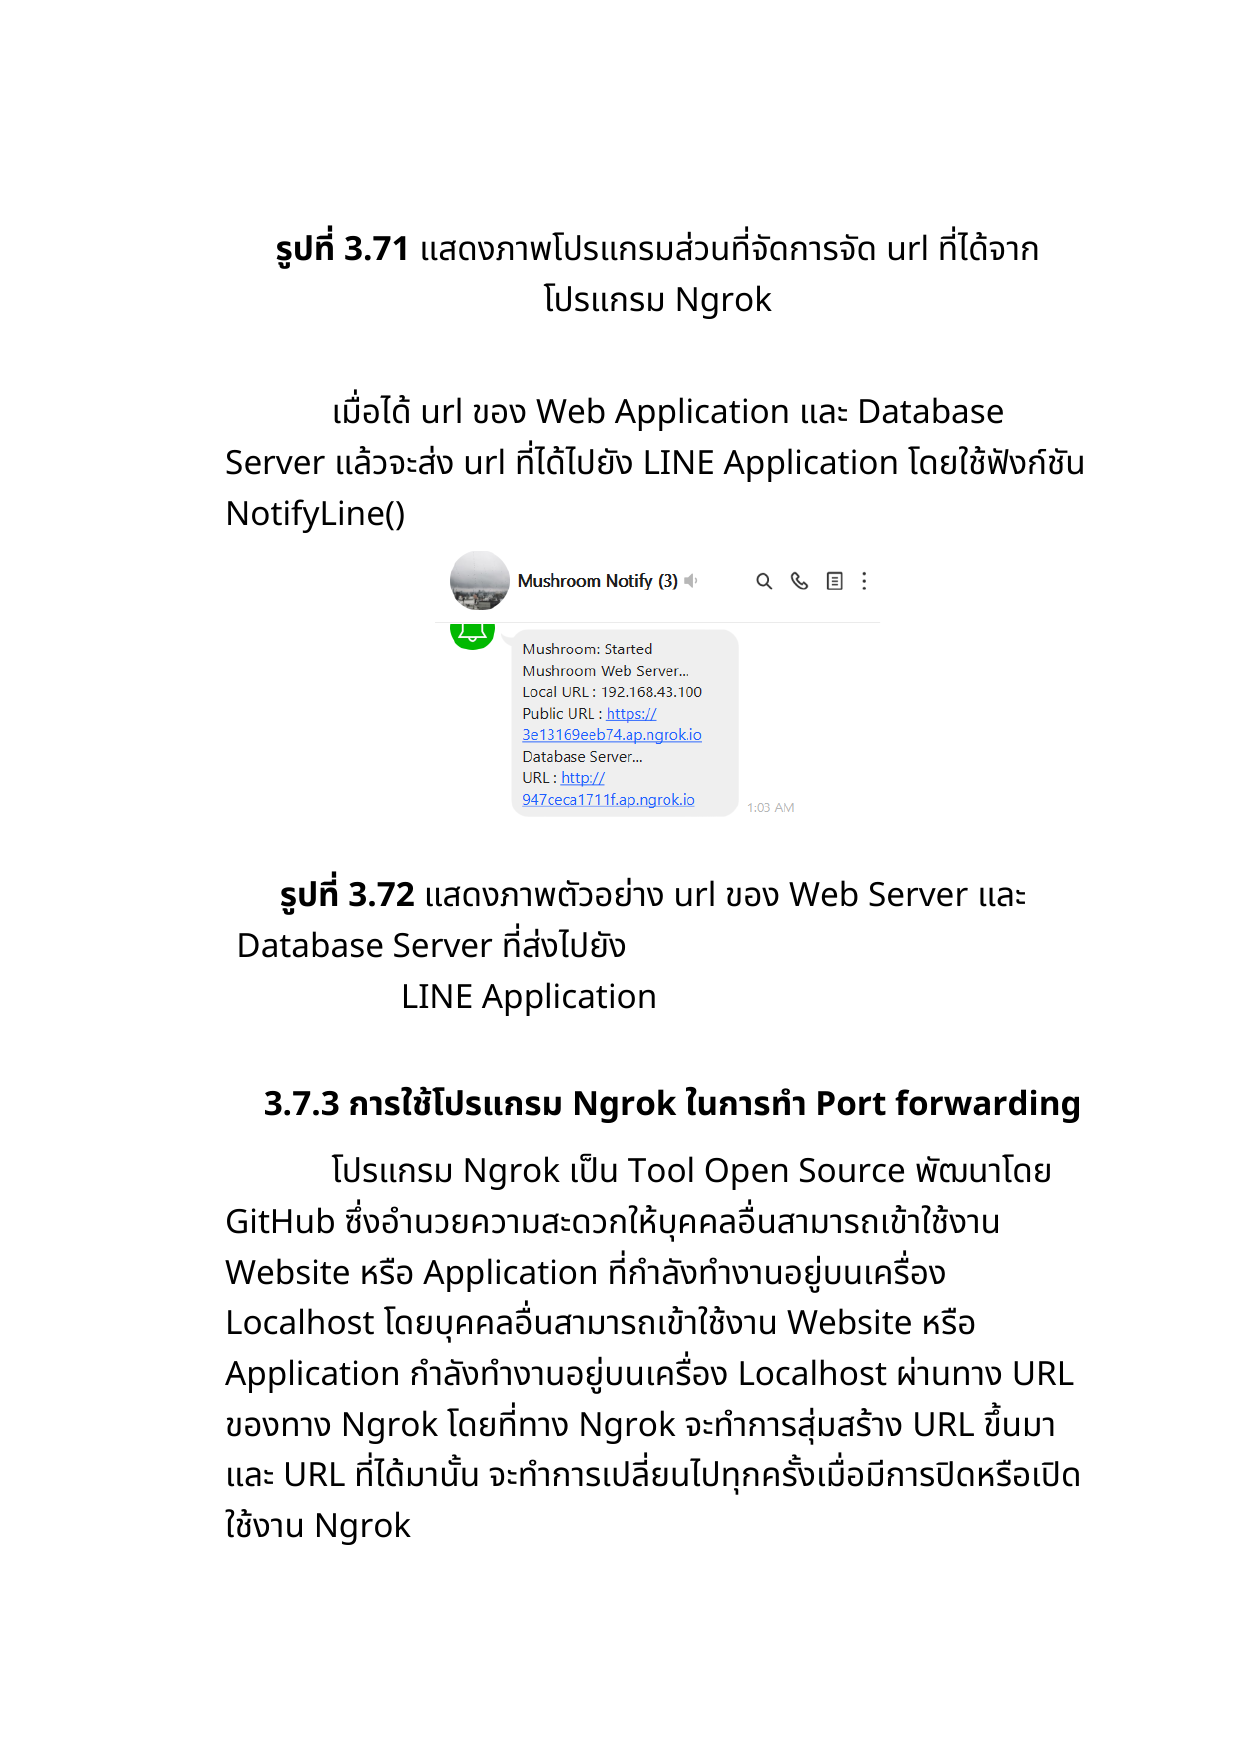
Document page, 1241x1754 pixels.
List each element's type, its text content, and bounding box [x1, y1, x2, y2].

text โปรแกรม Ngrok เป็น Tool Open Source พัฒนาโดย GitHub ซึ่งอำนวยความสะดวกให้บุคคลอื่นสามารถเข้าใช้งาน Website หรือ Application ที่กำลังทำงานอยู่บนเครื่อง Localhost โดยบุคคลอื่นสามารถเข้าใช้งาน Website หรือ Application กำลังทำงานอยู่บนเครื่อง Localhost ผ่านทาง URL ของทาง Ngrok โดยที่ทาง Ngrok จะทำการสุ่มสร้าง URL ขึ้นมา และ URL ที่ได้มานั้น จะทำการเปลี่ยนไปทุกครั้งเมื่อมีการปิดหรือเปิดใช้งาน Ngrok [225, 1147, 1090, 1552]
picture [435, 551, 881, 826]
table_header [225, 225, 1090, 326]
table_header รูปที่ 3.72 แสดงภาพตัวอย่าง url ของ Web Server และ Database Server ที่ส่งไปยัง LINE Application [225, 552, 1090, 1018]
text เมื่อได้ url ของ Web Application และ Database Server แล้วจะส่ง url ที่ได้ไปยัง LINE Application โดยใช้ฟังก์ชัน NotifyLine() [225, 388, 1090, 535]
text 3.7.3 การใช้โปรแกรม Ngrok ในการทำ Port forwarding [225, 1080, 1090, 1131]
